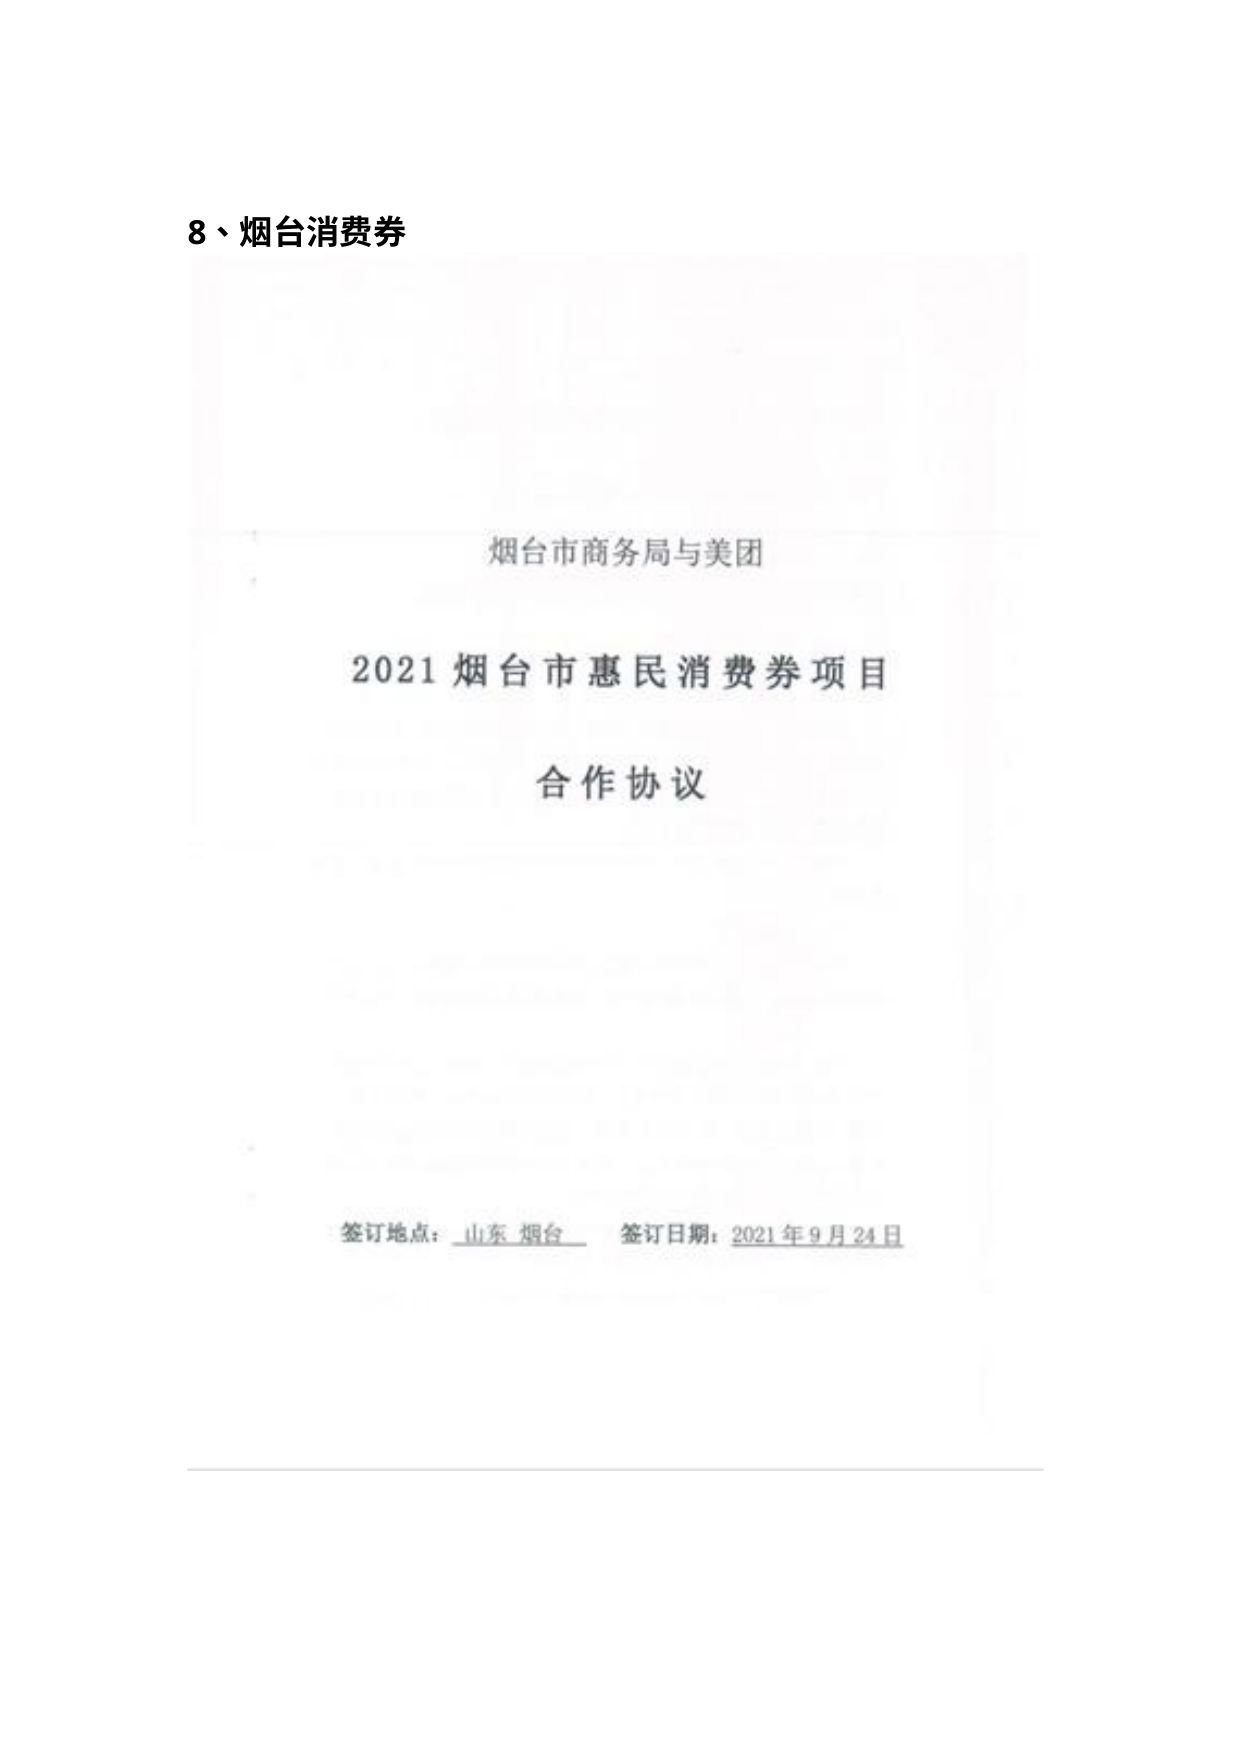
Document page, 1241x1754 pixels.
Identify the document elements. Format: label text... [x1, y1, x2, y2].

subtitle 8、烟台消费券 [187, 199, 1240, 256]
picture [187, 252, 1044, 1471]
